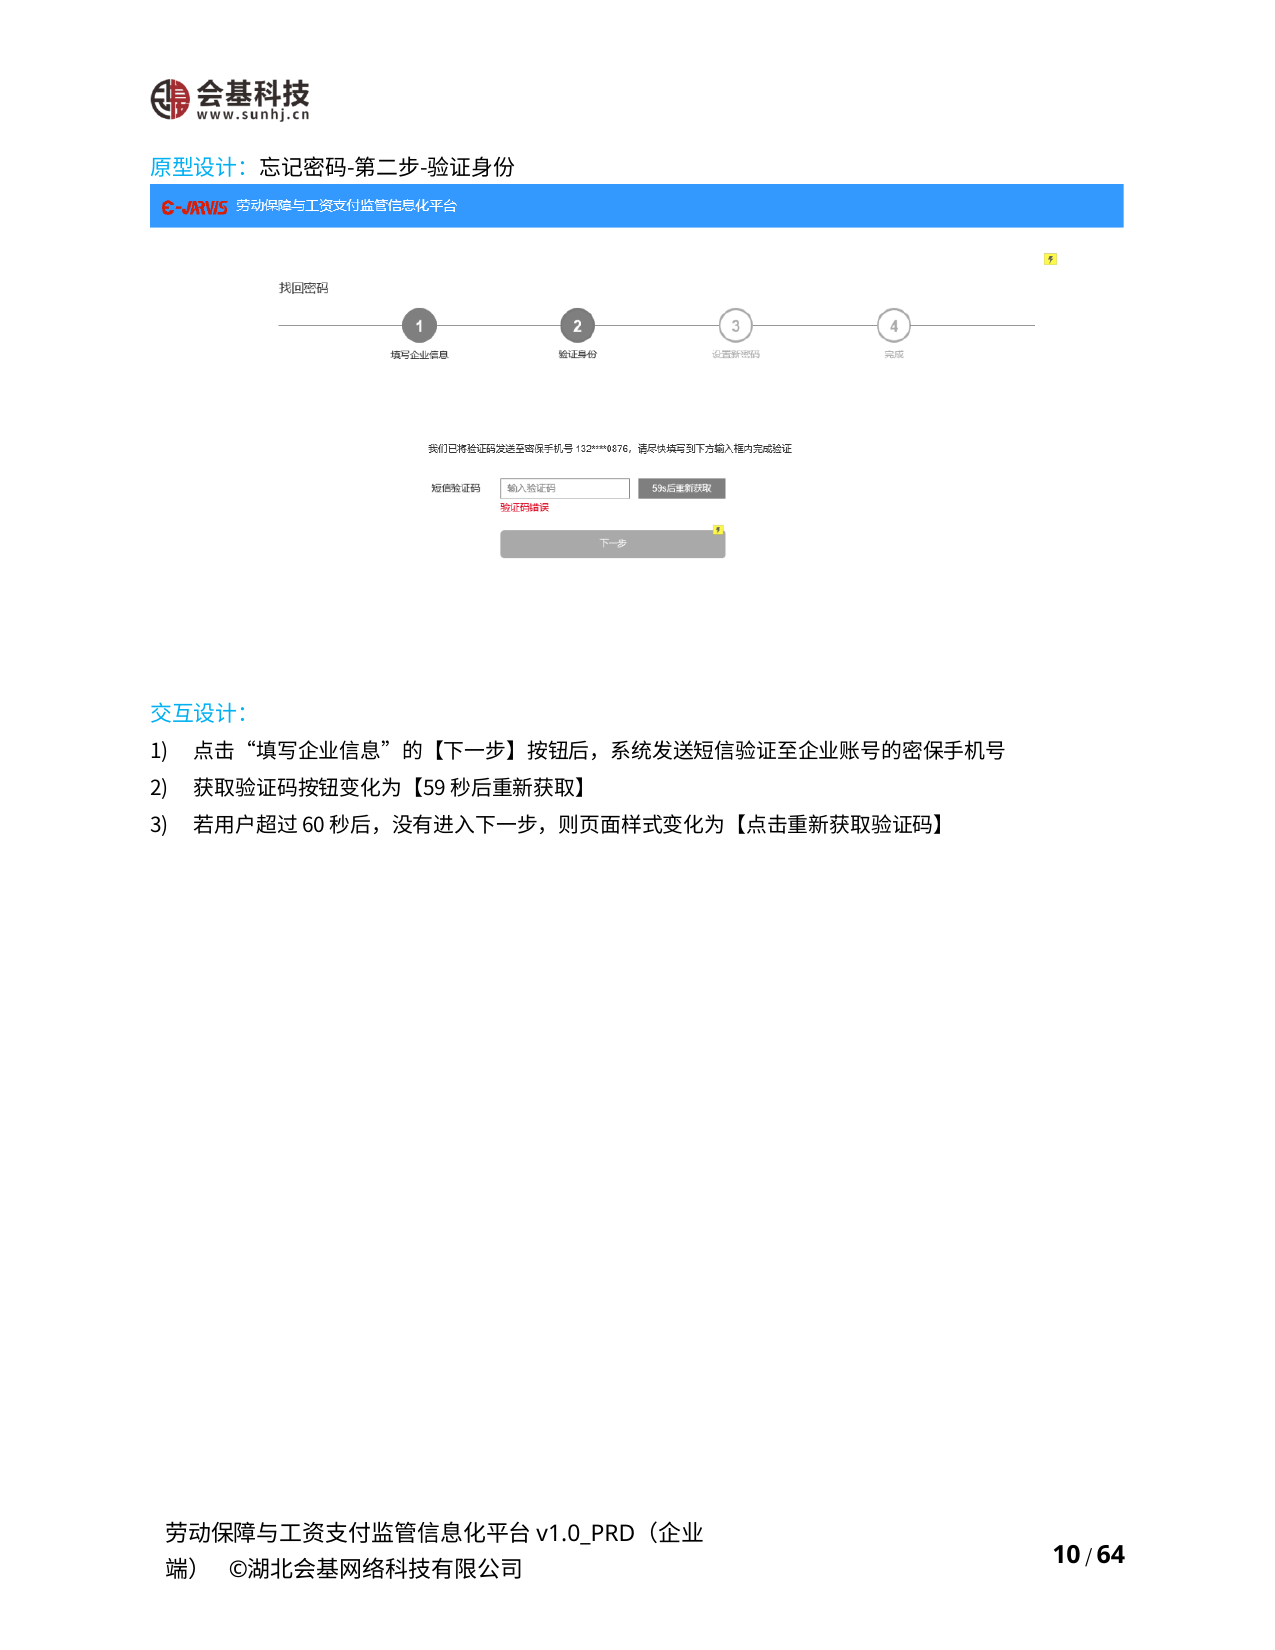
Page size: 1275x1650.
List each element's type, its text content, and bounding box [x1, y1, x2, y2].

list 若用户超过60秒后，没有进入下一步，则页面样式变化为【点击重新获取验证码】 [150, 808, 1125, 838]
list 获取验证码按钮变化为【59秒后重新获取】 [150, 771, 1125, 802]
text 交互设计： [150, 696, 1125, 728]
list 点击“填写企业信息”的【下一步】按钮后，系统发送短信验证至企业账号的密保手机号 [150, 734, 1125, 765]
picture [150, 184, 1124, 690]
picture [150, 79, 309, 122]
